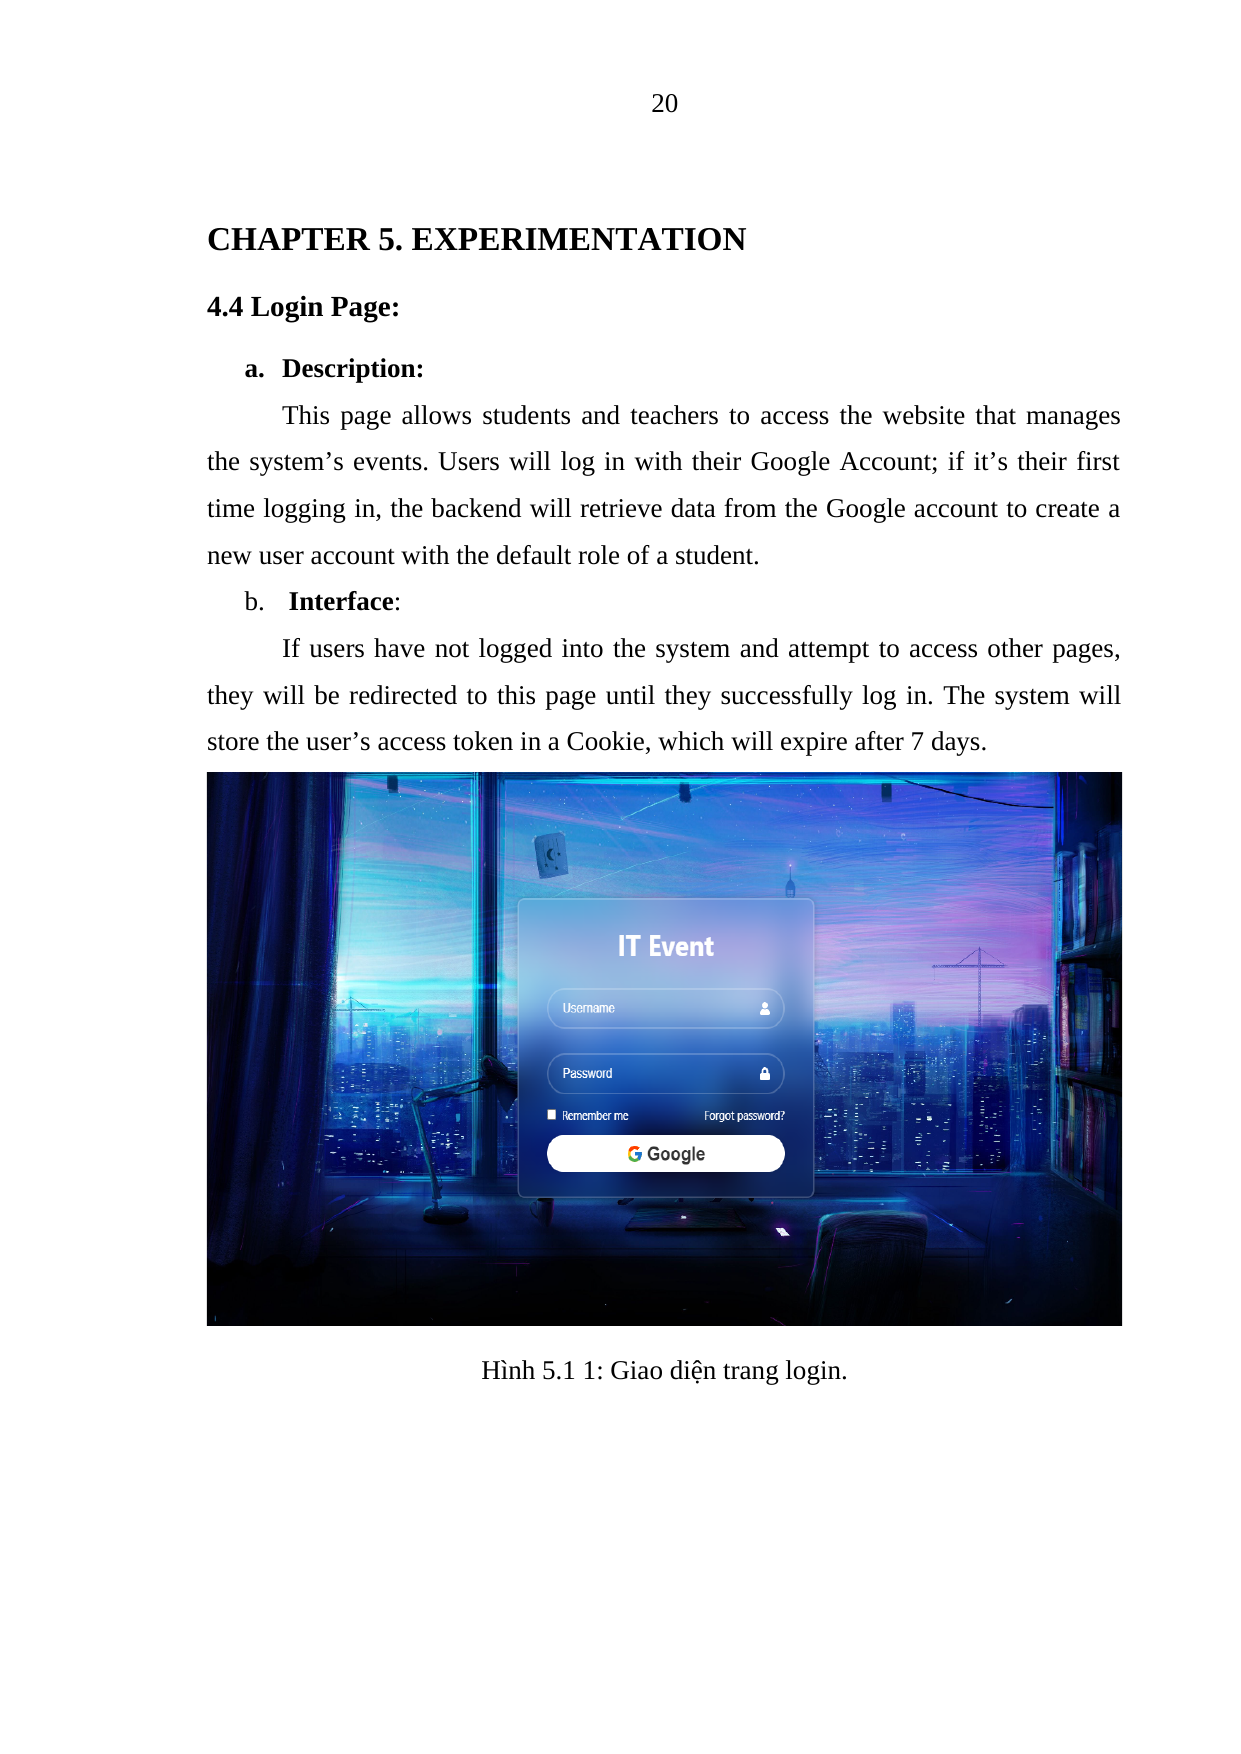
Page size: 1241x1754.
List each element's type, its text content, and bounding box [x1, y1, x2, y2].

text If users have not logged into the system and attempt to access other pages, they will be redirected to this page until they successfully log in. The system will store the user’s access token in a Cookie, which will expire after 7 days. [207, 632, 1122, 757]
list Description: [244, 352, 1122, 383]
picture [433, 772, 469, 776]
text This page allows students and teachers to access the website that manages the system’s events. Users will log in with their Google Account; if it’s their first time logging in, the backend will retrieve data from the Google account to create a new user account with the default role of a student. [207, 399, 1122, 570]
picture [206, 772, 1123, 1326]
list Interface: [244, 585, 1122, 617]
subtitle CHAPTER 5. EXPERIMENTATION [207, 219, 1122, 258]
text Hình 5.1 1: Giao diện trang login. [207, 1354, 1122, 1385]
subtitle Login Page: [207, 289, 1122, 323]
